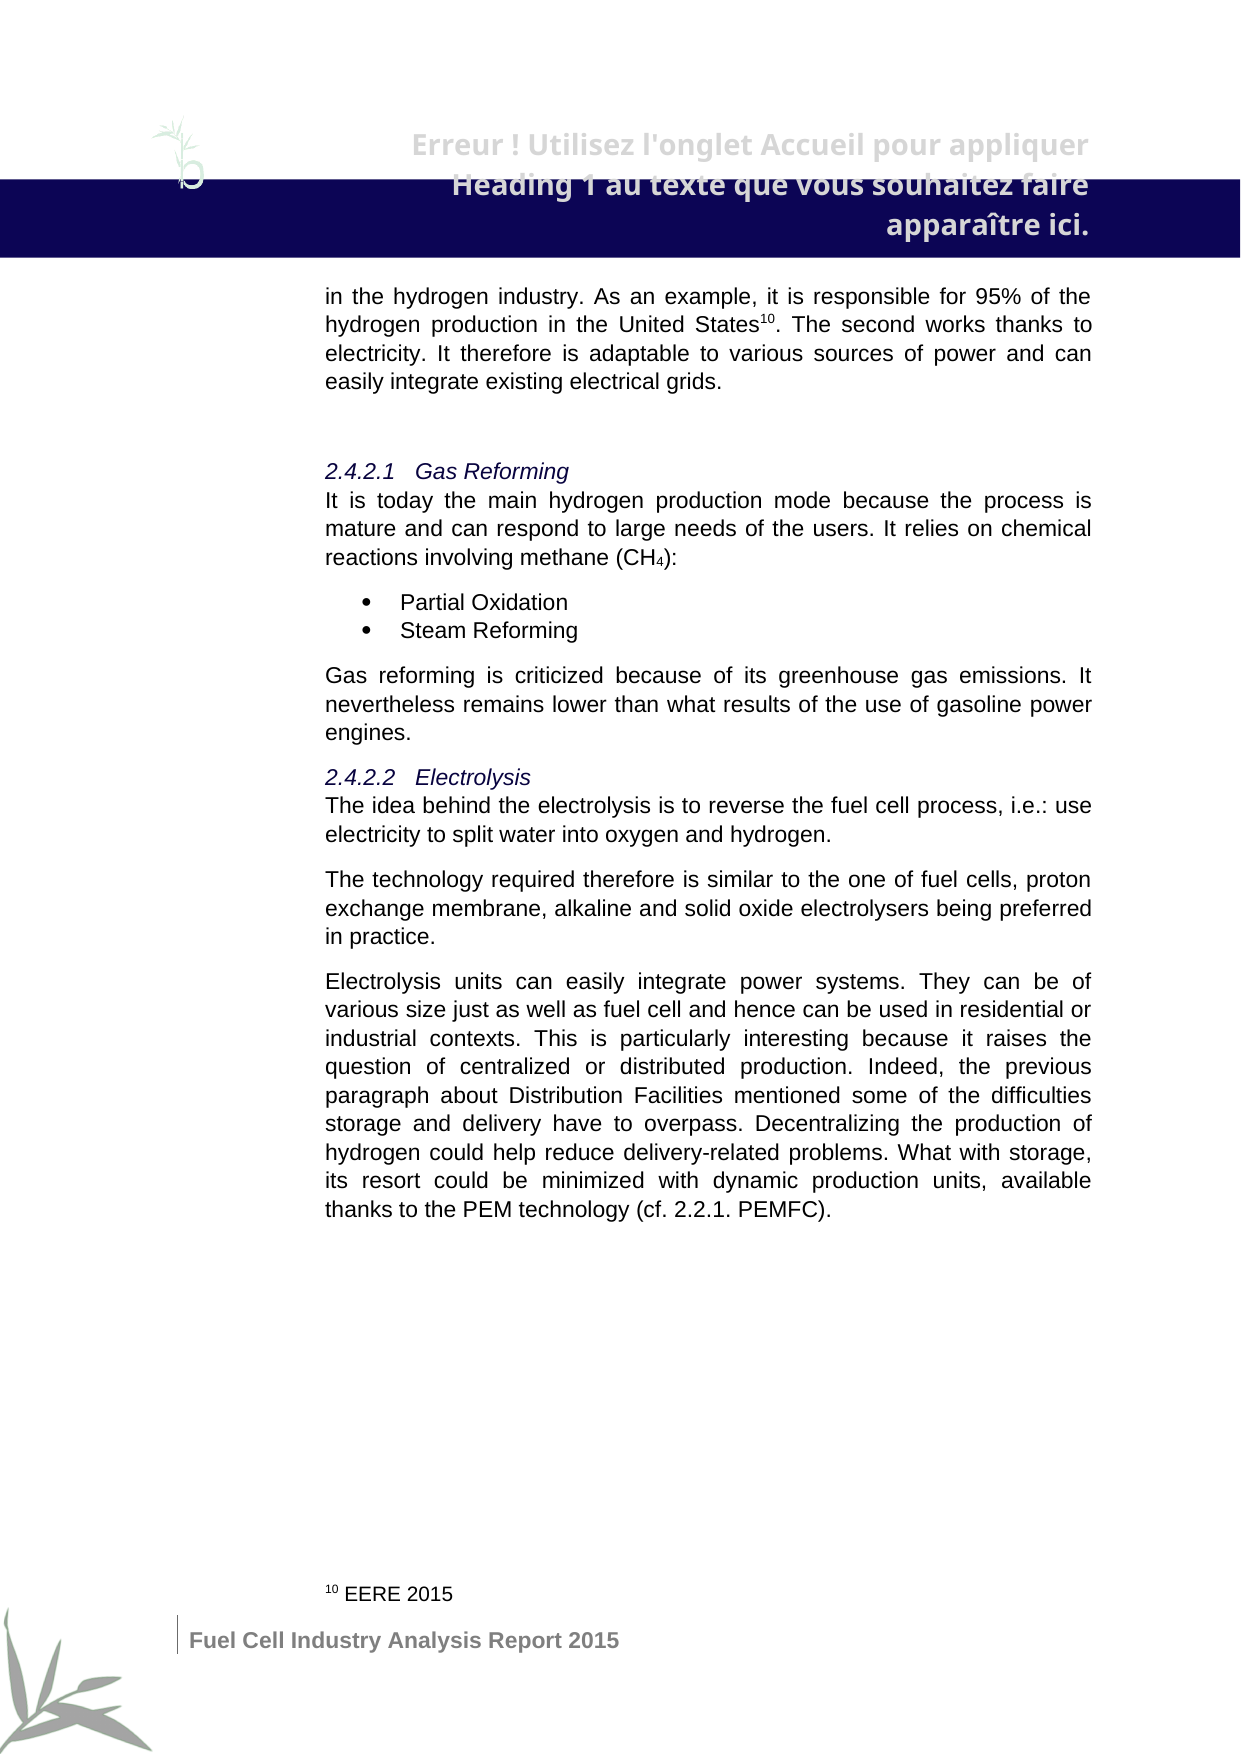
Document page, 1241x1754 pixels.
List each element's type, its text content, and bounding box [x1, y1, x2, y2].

text The technology required therefore is similar to the one of fuel cells, proton exchange membrane, alkaline and solid oxide electrolysers being preferred in practice. [325, 866, 1092, 949]
text The idea behind the electrolysis is to reverse the fuel cell process, i.e.: use electricity to split water into oxygen and hydrogen. [325, 792, 1092, 847]
text Electrolysis units can easily integrate power systems. They can be of various size just as well as fuel cell and hence can be used in residential or industrial contexts. This is particularly interesting because it raises the question of centralized or distributed production. Indeed, the previous paragraph about Distribution Facilities mentioned some of the difficulties storage and delivery have to overpass. Decentralizing the production of hydrogen could help reduce delivery-related problems. What with storage, its resort could be minimized with dynamic production units, available thanks to the PEM technology (cf. 2.2.1. PEMFC). [325, 968, 1092, 1222]
list Partial Oxidation [362, 588, 1092, 615]
text Gas reforming is criticized because of its greenhouse gas emissions. It nevertheless remains lower than what results of the use of gasoline power engines. [325, 662, 1092, 745]
list Steam Reforming [362, 617, 1092, 643]
text It is today the main hydrogen production mode because the process is mature and can respond to large needs of the users. It relies on chemical reactions involving methane (CH4): [325, 487, 1092, 570]
subtitle Gas Reforming [325, 458, 1092, 484]
picture [0, 1607, 169, 1754]
subtitle Electrolysis [325, 764, 1092, 790]
